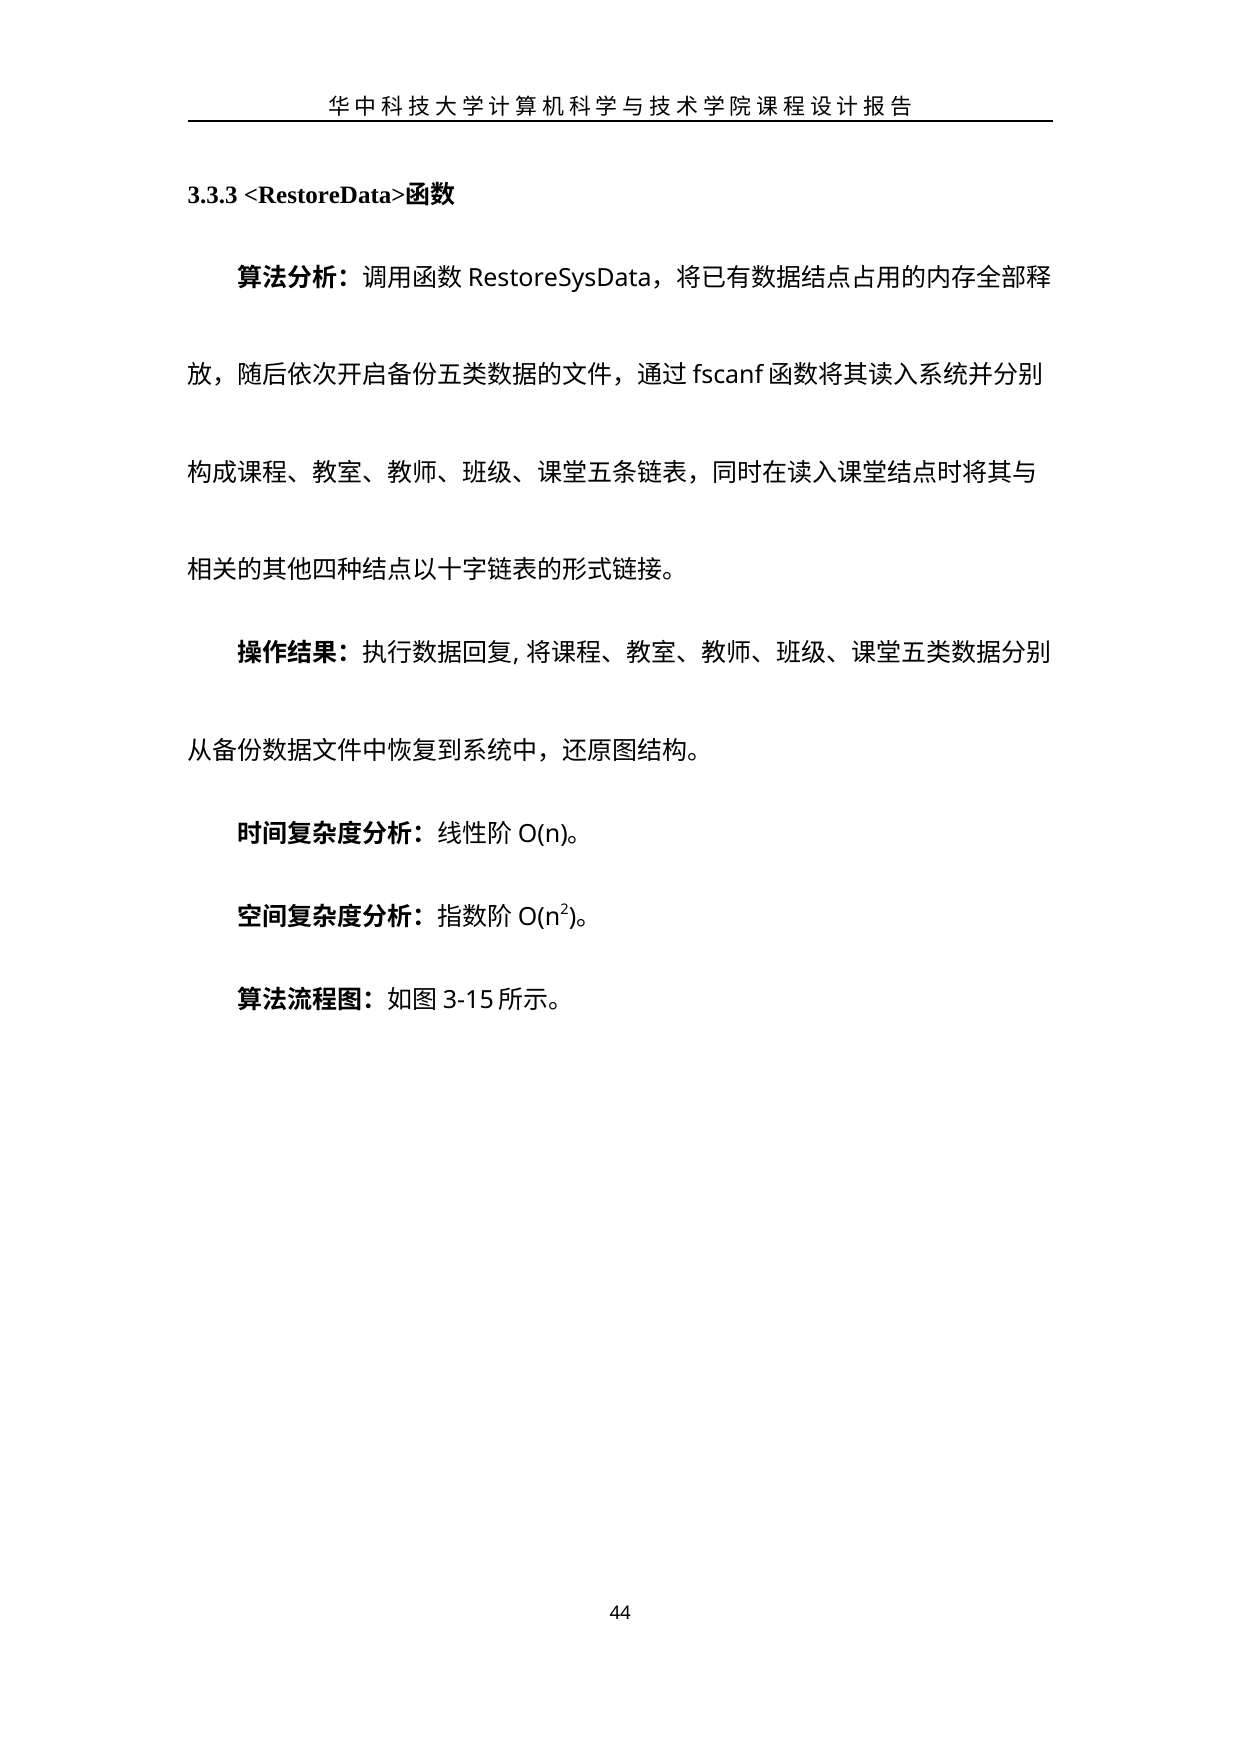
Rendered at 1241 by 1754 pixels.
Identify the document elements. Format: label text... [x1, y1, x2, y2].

list 时间复杂度分析：线性阶O(n)。 [187, 799, 1053, 864]
text 算法流程图：如图3-15所示。 [187, 965, 1053, 1030]
text 3.3.3 <RestoreData>函数 [187, 160, 1053, 225]
list 算法分析：调用函数RestoreSysData，将已有数据结点占用的内存全部释放，随后依次开启备份五类数据的文件，通过fscanf函数将其读入系统并分别构成课程、教室、教师、班级、课堂五条链表，同时在读入课堂结点时将其与相关的其他四种结点以十字链表的形式链接。 [187, 243, 1053, 600]
text 空间复杂度分析：指数阶O(n2)。 [187, 882, 1053, 947]
list 操作结果：执行数据回复, 将课程、教室、教师、班级、课堂五类数据分别从备份数据文件中恢复到系统中，还原图结构。 [187, 618, 1053, 781]
